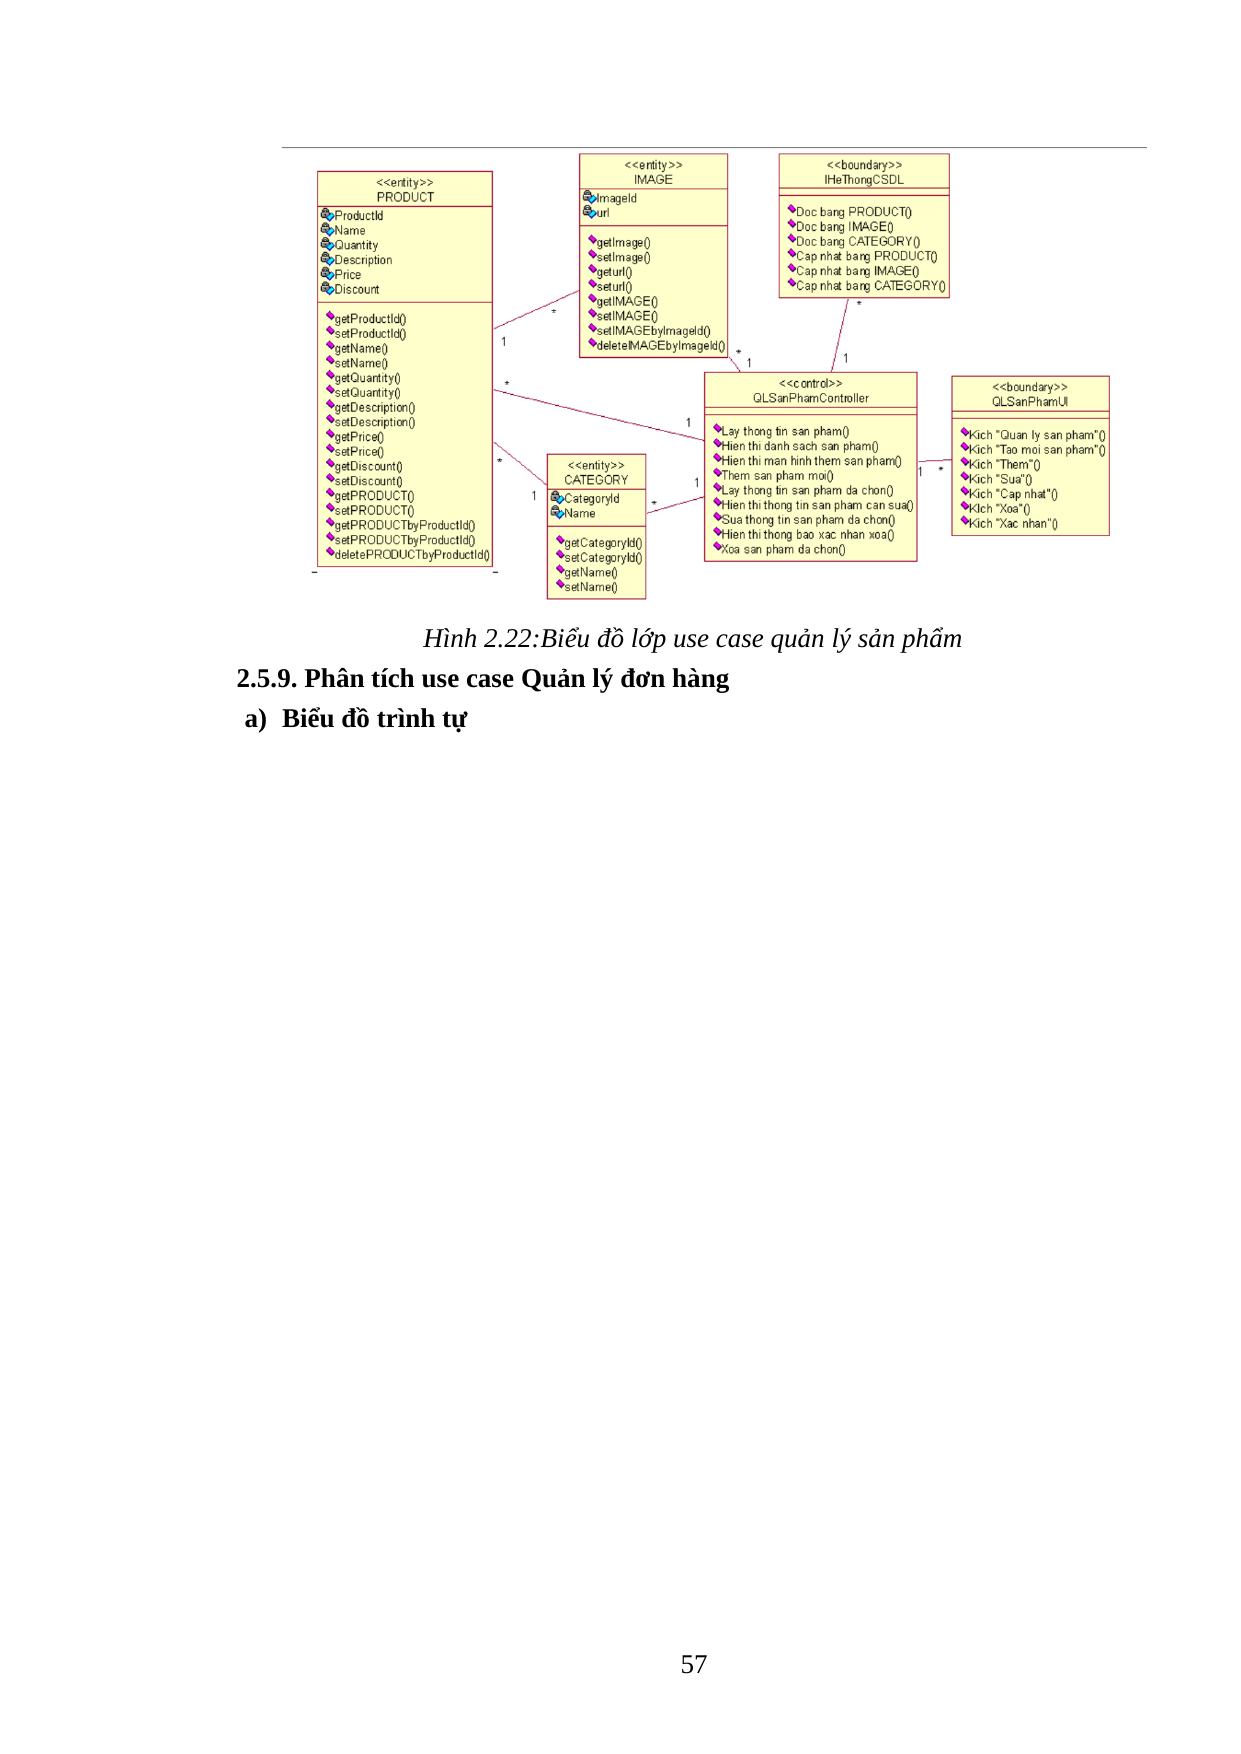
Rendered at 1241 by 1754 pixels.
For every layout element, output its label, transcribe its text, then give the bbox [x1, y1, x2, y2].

subtitle Phân tích use case Quản lý đơn hàng [236, 662, 1122, 693]
picture [281, 147, 1147, 613]
list Biểu đồ trình tự [244, 703, 1122, 734]
